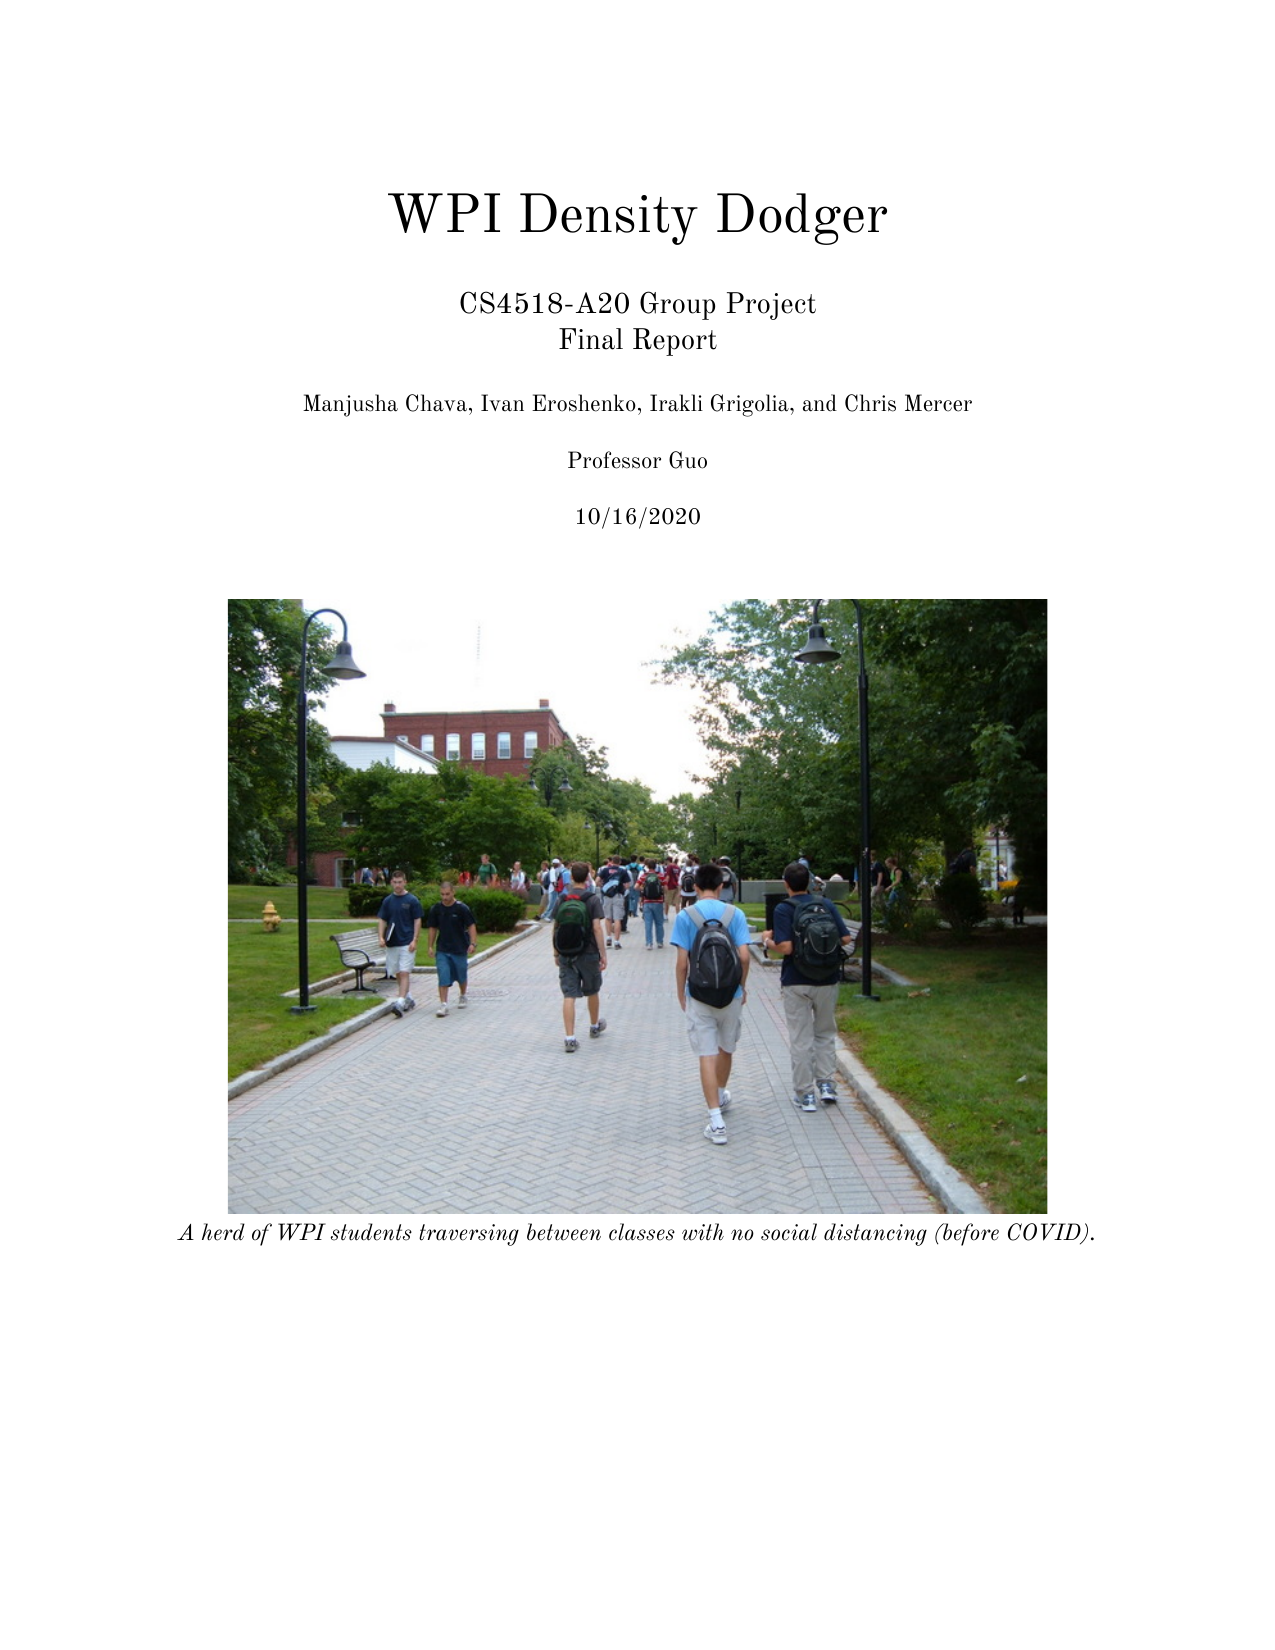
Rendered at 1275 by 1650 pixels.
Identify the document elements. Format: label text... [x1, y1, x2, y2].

text Professor Guo [90, 445, 1185, 473]
text Final Report [90, 320, 1185, 356]
picture [227, 599, 1048, 1214]
text CS4518-A20 Group Project [90, 284, 1185, 320]
text 10/16/2020 [90, 502, 1185, 530]
text Manjusha Chava, Ivan Eroshenko, Irakli Grigolia, and Chris Mercer [90, 388, 1185, 417]
text A herd of WPI students traversing between classes with no social distancing (before COVID). [90, 1218, 1185, 1246]
title WPI Density Dodger [90, 178, 1185, 245]
